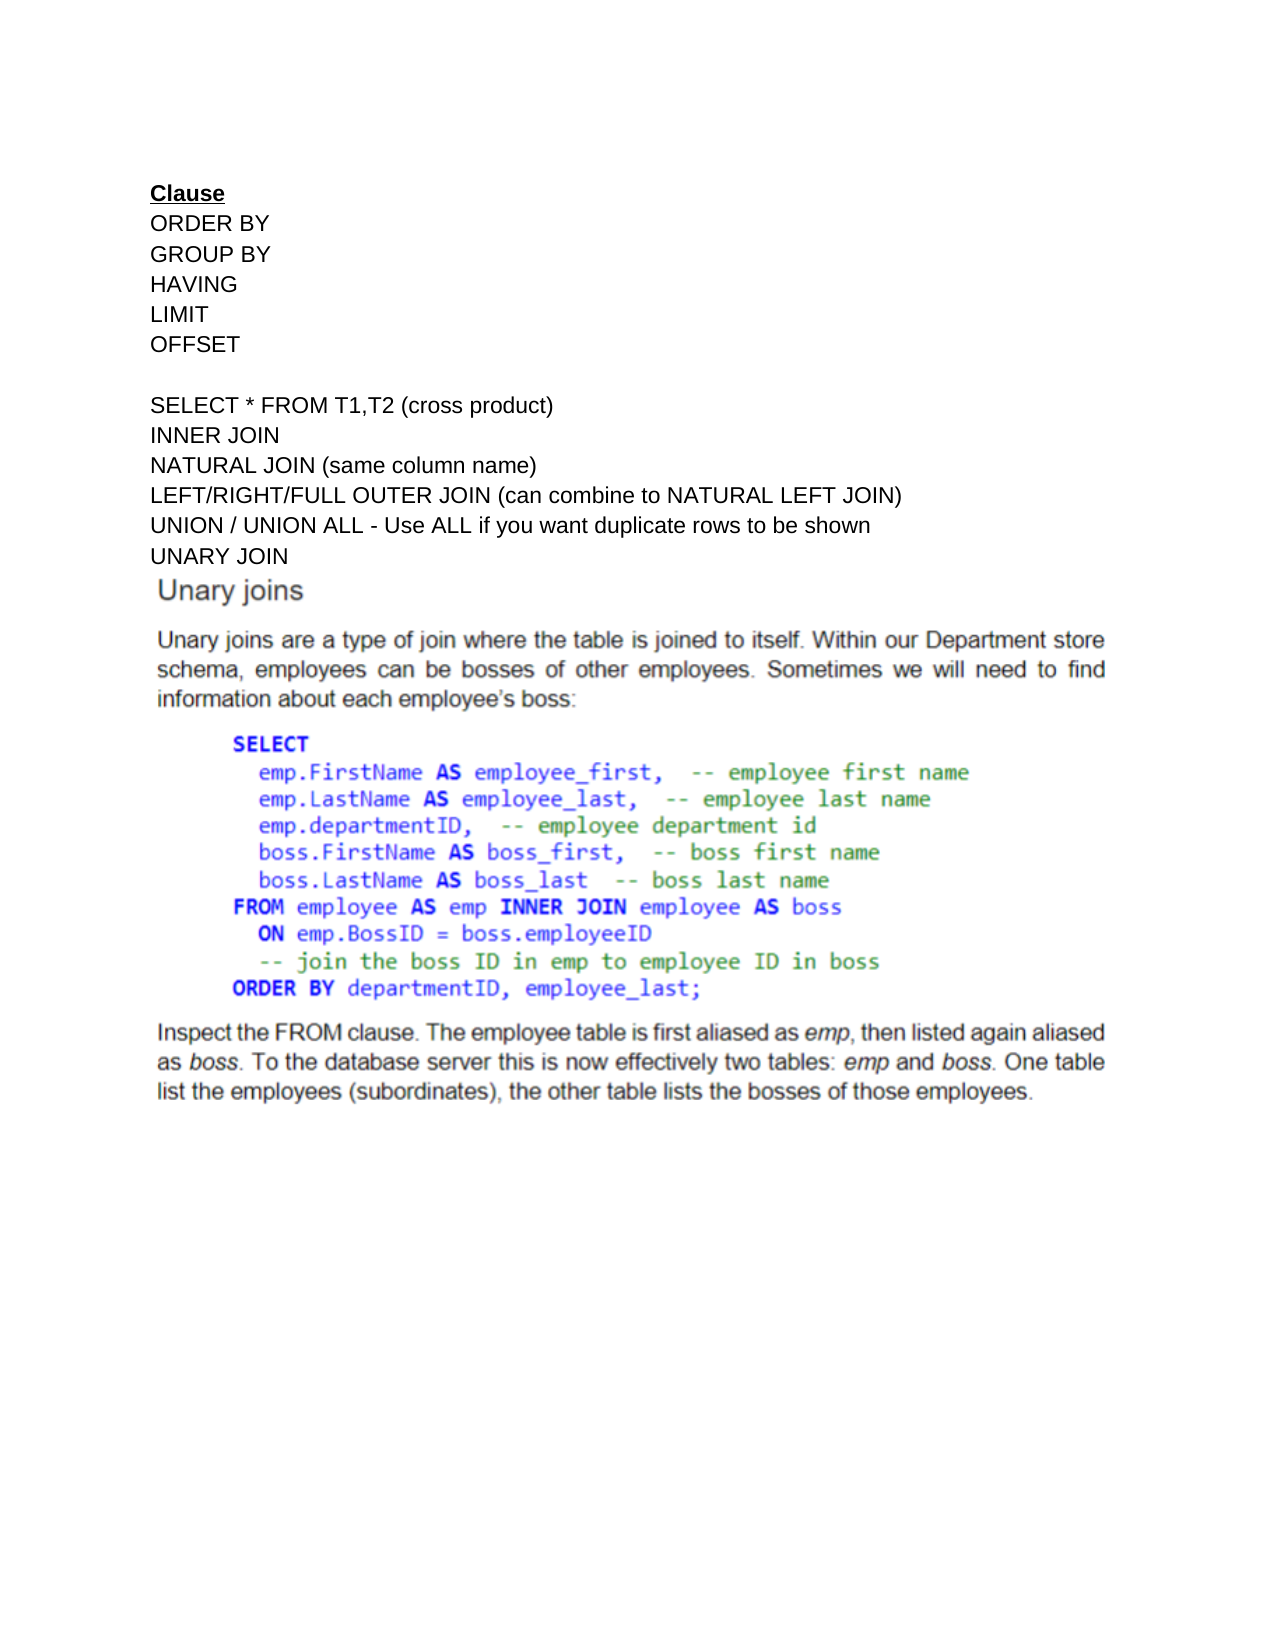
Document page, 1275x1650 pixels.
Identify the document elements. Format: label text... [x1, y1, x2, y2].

text GROUP BY [150, 241, 1125, 267]
text UNION / UNION ALL - Use ALL if you want duplicate rows to be shown [150, 512, 1125, 539]
text HAVING [150, 271, 1125, 297]
text ORDER BY [150, 210, 1125, 237]
text NATURAL JOIN (same column name) [150, 452, 1125, 478]
text Clause [150, 180, 1125, 207]
text LIMIT [150, 301, 1125, 327]
picture [150, 572, 1125, 1107]
text LEFT/RIGHT/FULL OUTER JOIN (can combine to NATURAL LEFT JOIN) [150, 482, 1125, 509]
text UNARY JOIN [150, 543, 1125, 569]
text OFFSET [150, 331, 1125, 358]
text SELECT * FROM T1,T2 (cross product) [150, 392, 1125, 418]
text INNER JOIN [150, 422, 1125, 448]
